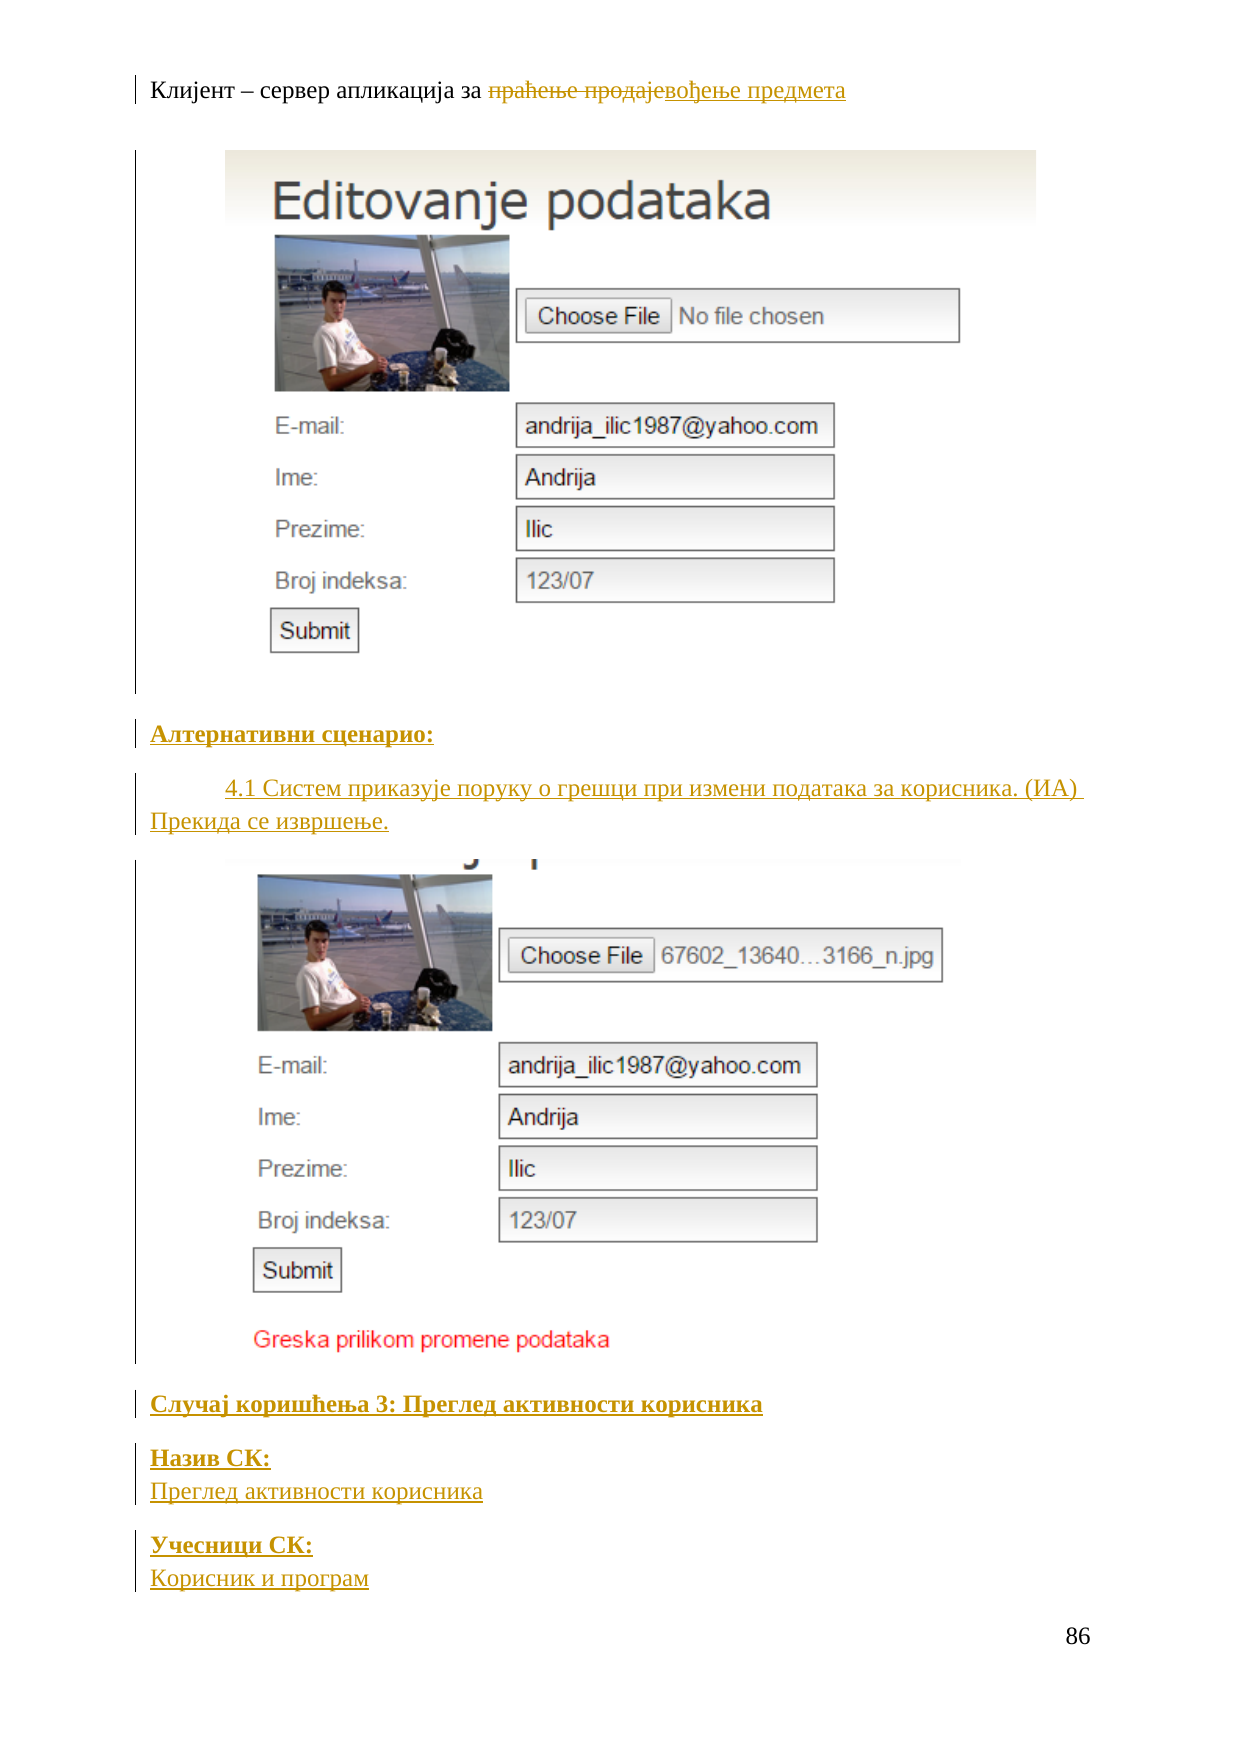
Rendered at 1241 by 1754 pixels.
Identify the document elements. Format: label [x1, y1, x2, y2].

picture [225, 150, 1037, 694]
picture [225, 859, 962, 1365]
